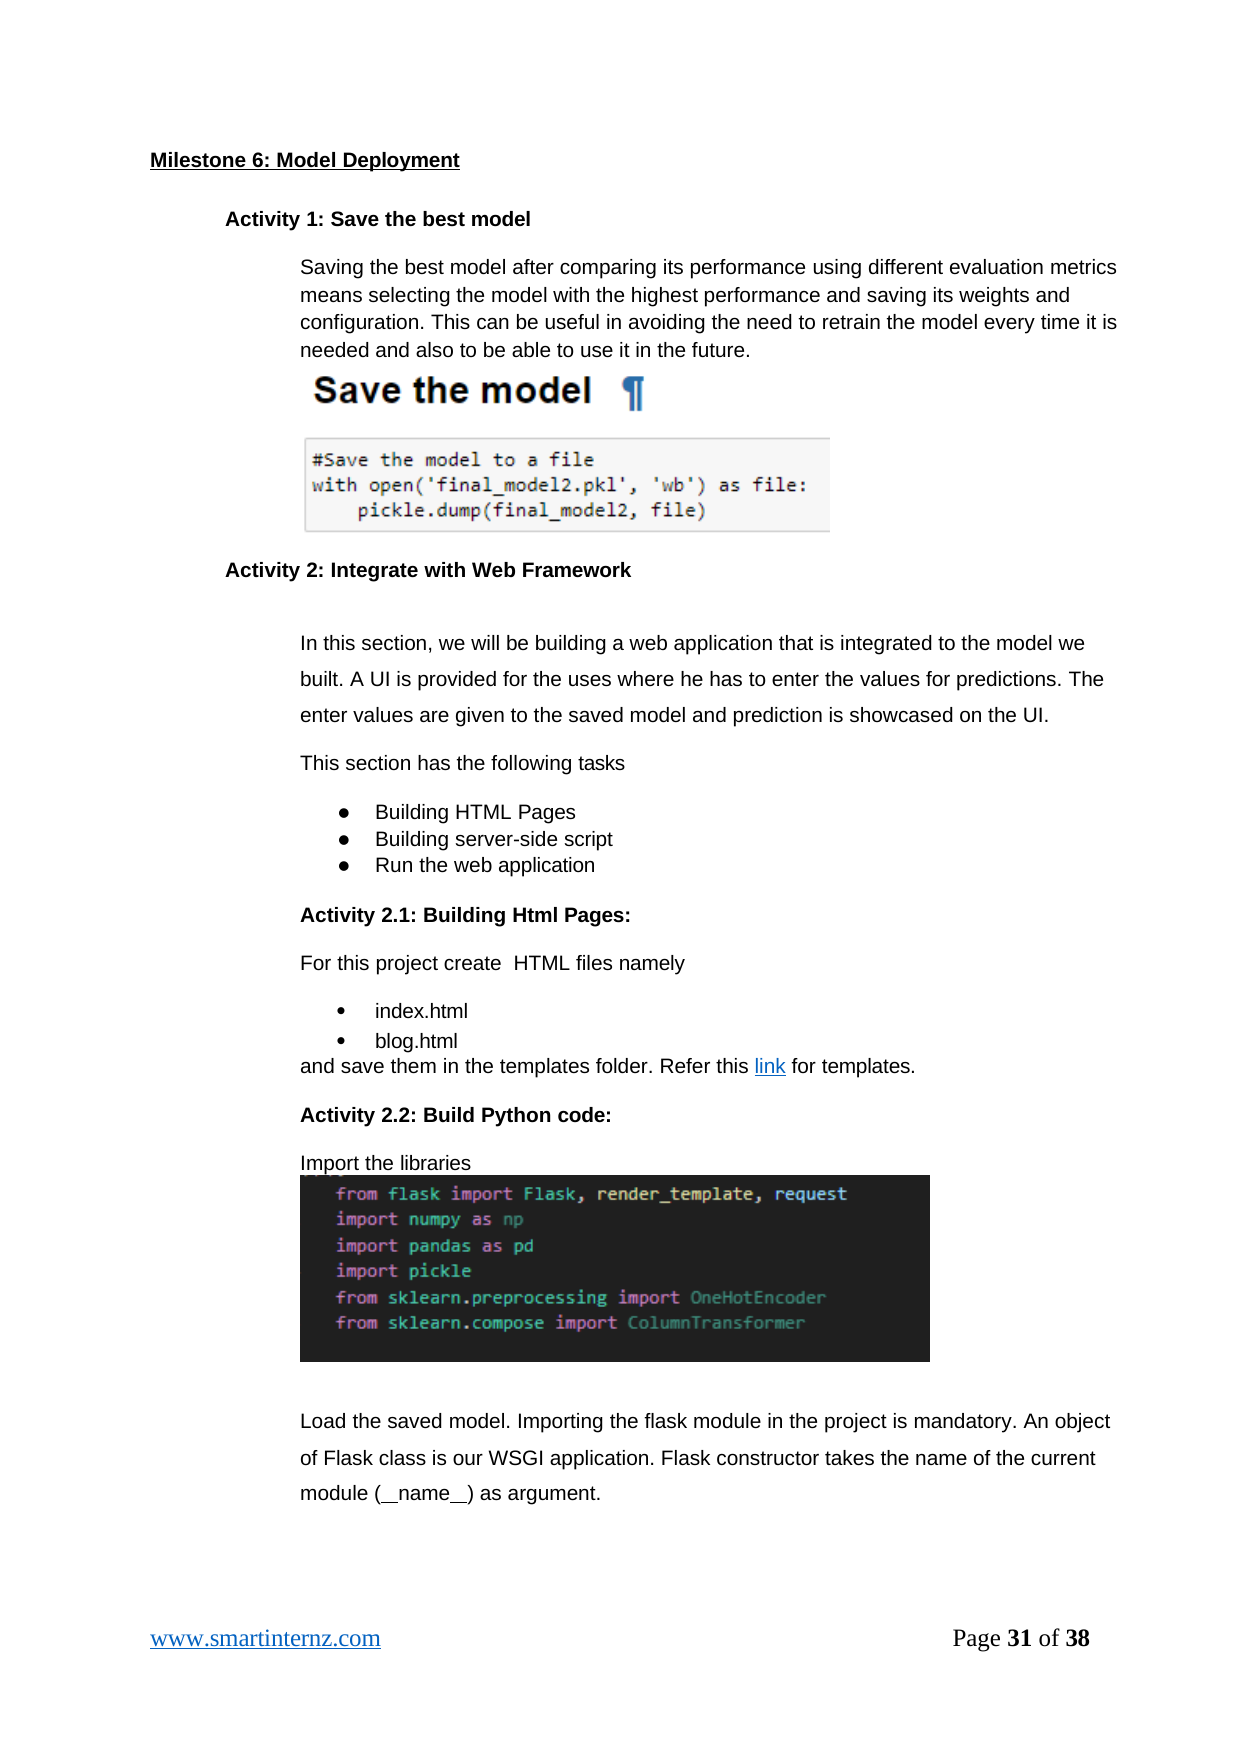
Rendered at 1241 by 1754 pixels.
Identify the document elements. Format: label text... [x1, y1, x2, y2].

subtitle Activity 2.2: Build Python code: [300, 1103, 1215, 1127]
list index.html [337, 999, 1215, 1023]
text For this project create HTML files namely [300, 951, 1215, 975]
subtitle Milestone 6: Model Deployment [150, 148, 1215, 172]
text Load the saved model. Importing the flask module in the project is mandatory. An object of Flask class is our WSGI application. Flask constructor takes the name of the current module ( name ) as argument. [300, 1409, 1133, 1505]
subtitle Activity 1: Save the best model [225, 207, 1215, 231]
text This section has the following tasks [300, 751, 1215, 775]
text Import the libraries [300, 1151, 1215, 1175]
list Building server-side script [337, 826, 1215, 851]
subtitle Activity 2: Integrate with Web Framework [225, 558, 1215, 582]
picture [300, 1175, 930, 1362]
list Building HTML Pages [337, 799, 1215, 825]
text Saving the best model after comparing its performance using different evaluation metrics means selecting the model with the highest performance and saving its weights and configuration. This can be useful in avoiding the need to retrain the model every time it is needed and also to be able to use it in the future. [300, 255, 1126, 361]
text and save them in the templates folder. Refer this link for templates. [300, 1054, 1215, 1078]
subtitle Activity 2.1: Building Html Pages: [300, 903, 1215, 927]
picture [300, 365, 830, 534]
text In this section, we will be building a web application that is integrated to the model we built. A UI is provided for the uses where he has to enter the values for predictions. The enter values are given to the saved model and prediction is showcased on the UI. [300, 631, 1126, 727]
list blog.html [337, 1026, 1215, 1054]
list Run the web application [337, 853, 1215, 878]
